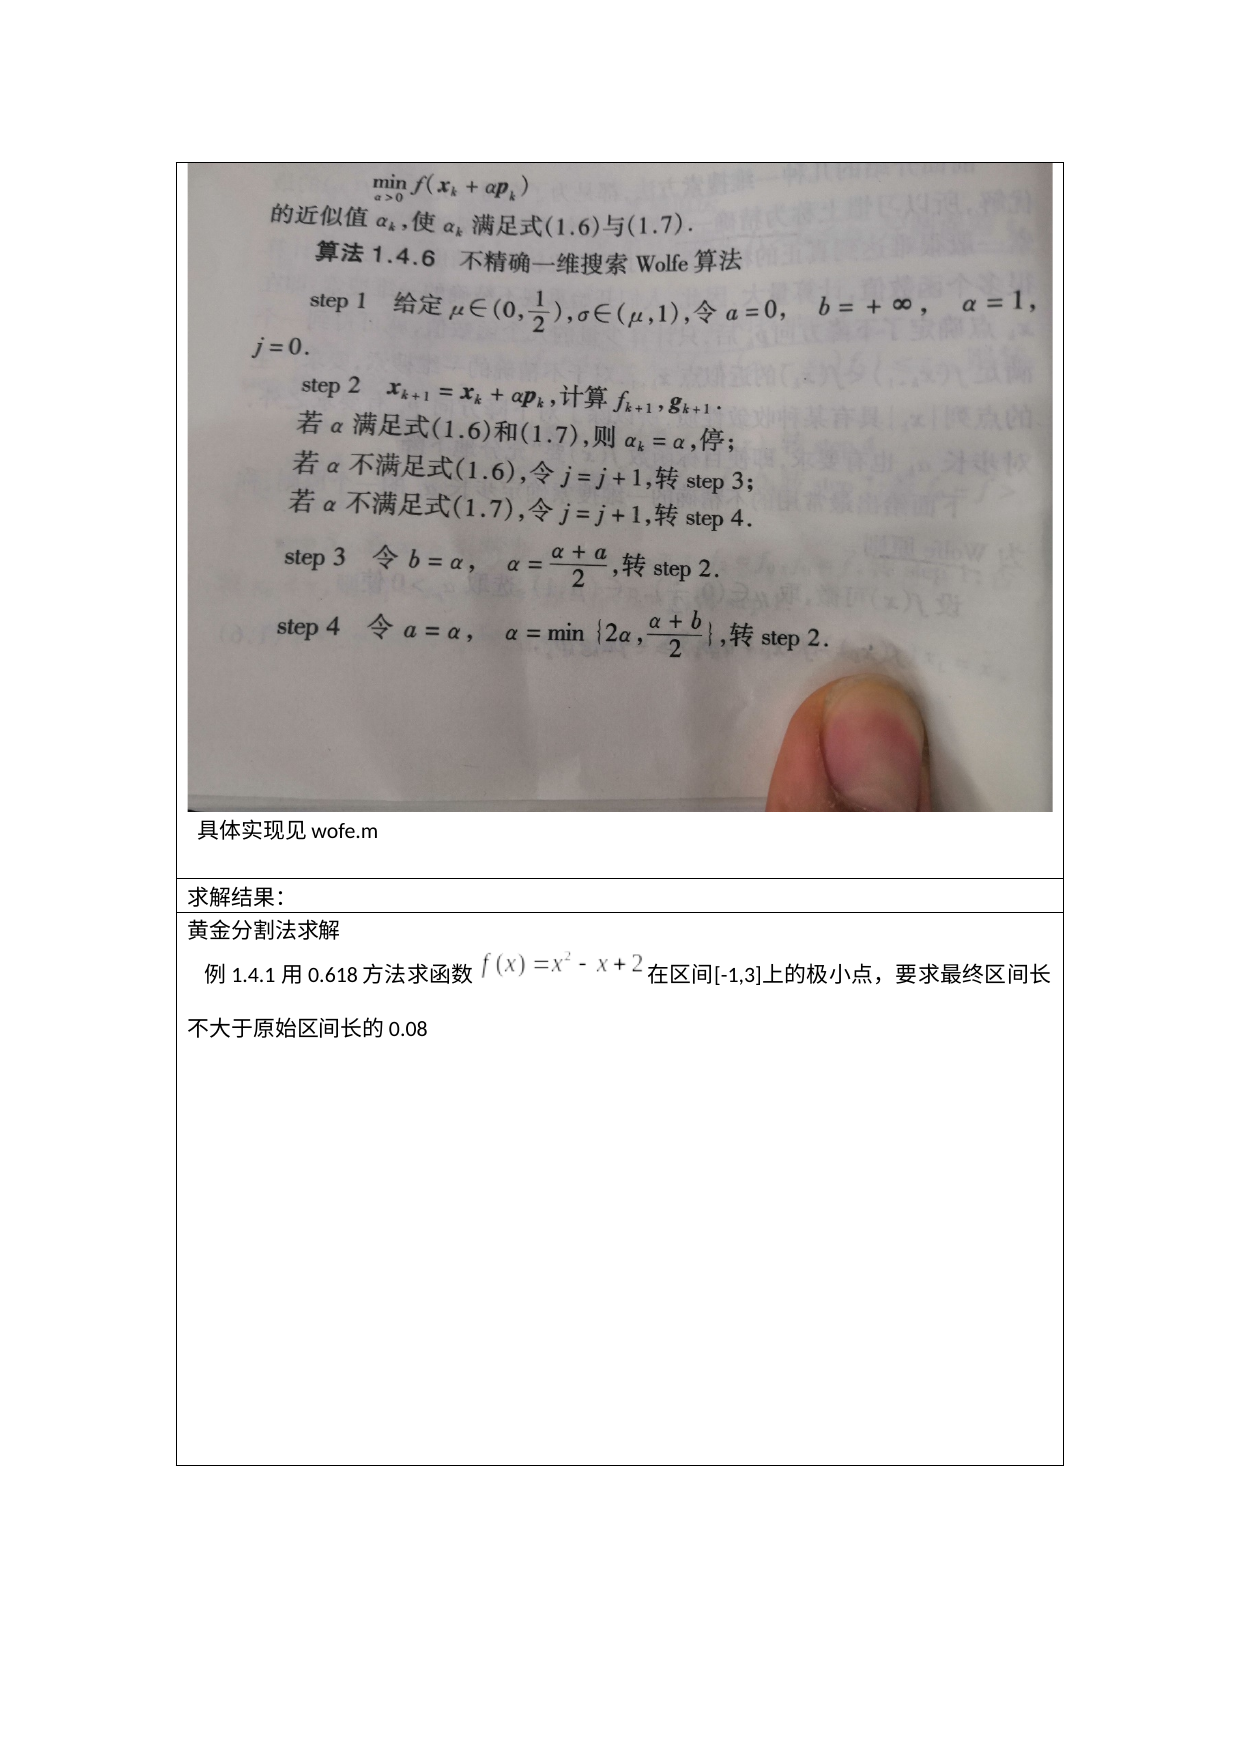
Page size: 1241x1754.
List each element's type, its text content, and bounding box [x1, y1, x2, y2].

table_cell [177, 163, 1063, 878]
table_cell 求解结果： [177, 879, 1063, 912]
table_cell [177, 913, 1063, 1465]
picture [187, 163, 1053, 812]
